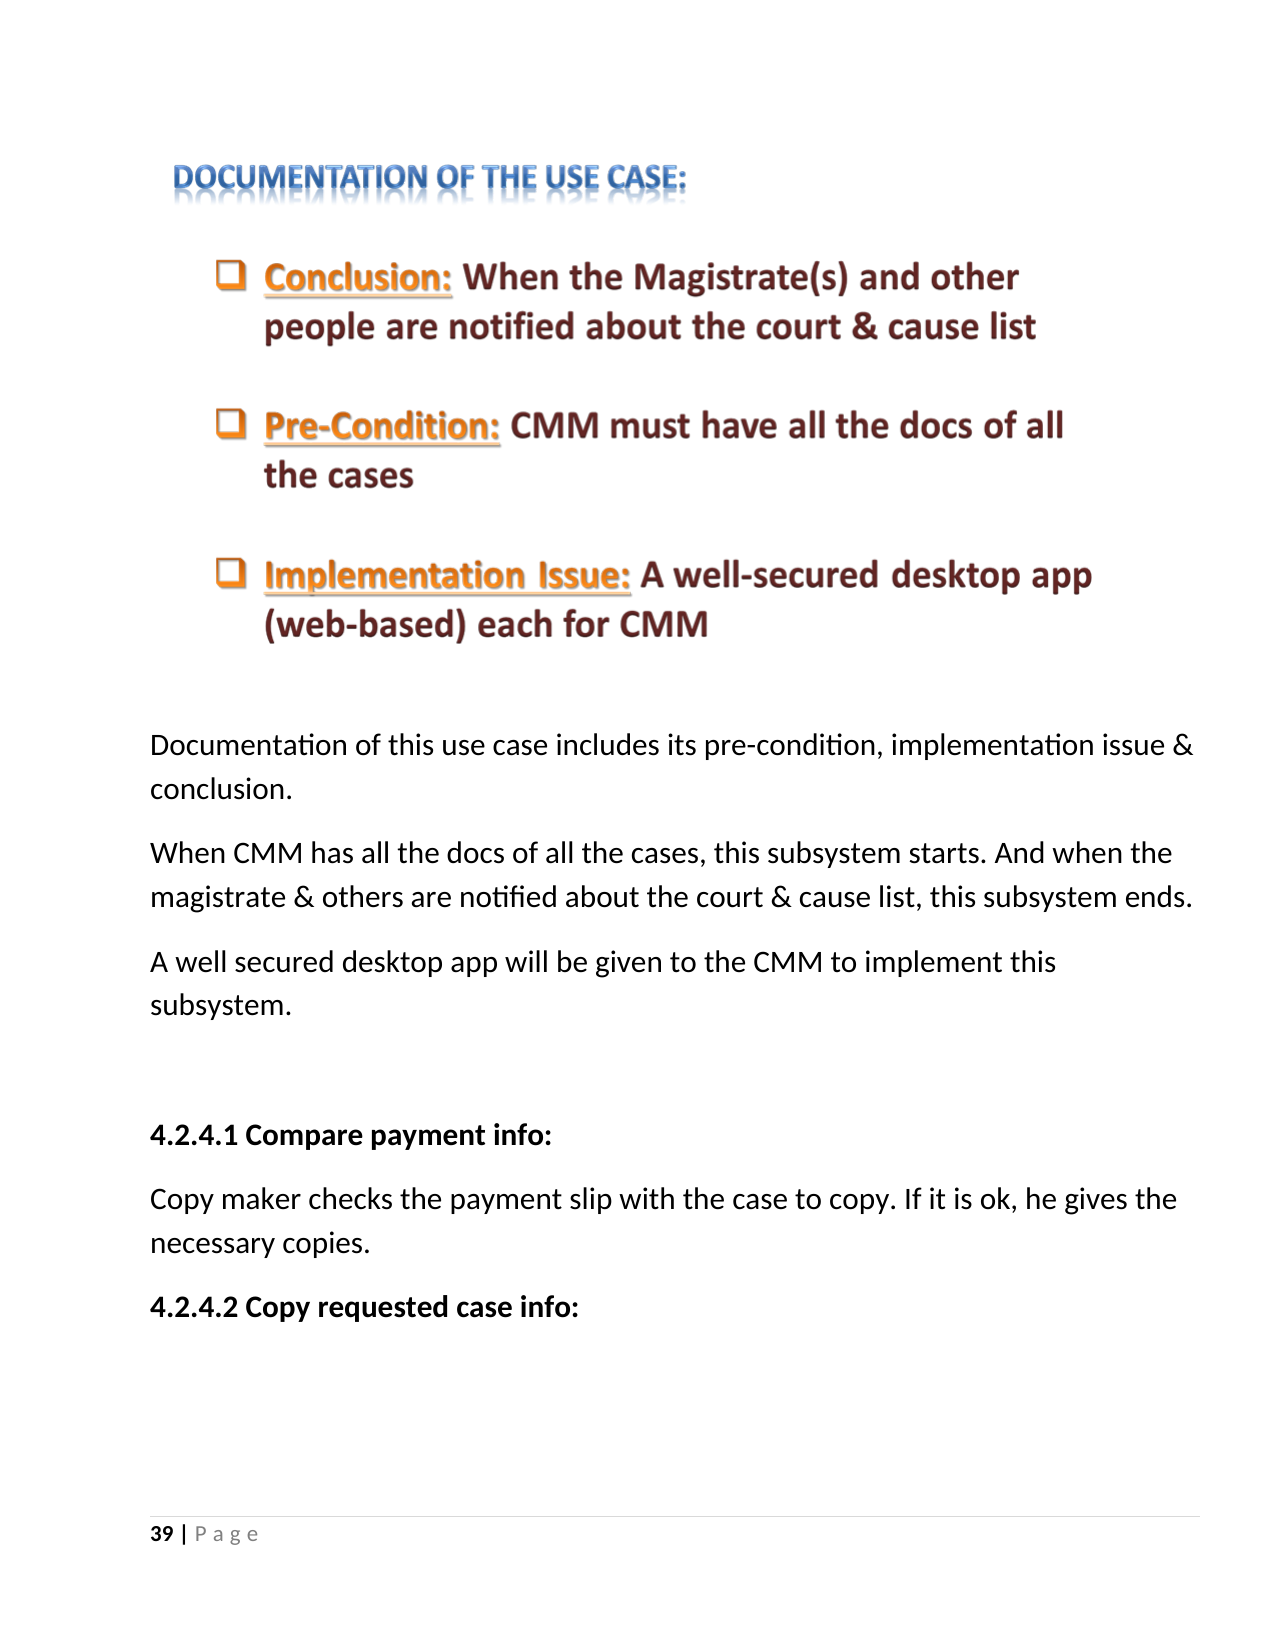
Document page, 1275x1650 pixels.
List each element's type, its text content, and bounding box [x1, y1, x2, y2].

text When CMM has all the docs of all the cases, this subsystem starts. And when the magistrate & others are notified about the court & cause list, this subsystem ends. [150, 833, 1200, 915]
picture [150, 150, 1125, 700]
text Documentation of this use case includes its pre-condition, implementation issue & conclusion. [150, 725, 1200, 807]
text Copy maker checks the payment slip with the case to copy. If it is ok, he gives the necessary copies. [150, 1179, 1200, 1261]
text 4.2.4.1 Compare payment info: [150, 1114, 1200, 1153]
text A well secured desktop app will be given to the CMM to implement this subsystem. [150, 942, 1200, 1023]
text 4.2.4.2 Copy requested case info: [150, 1287, 1200, 1326]
